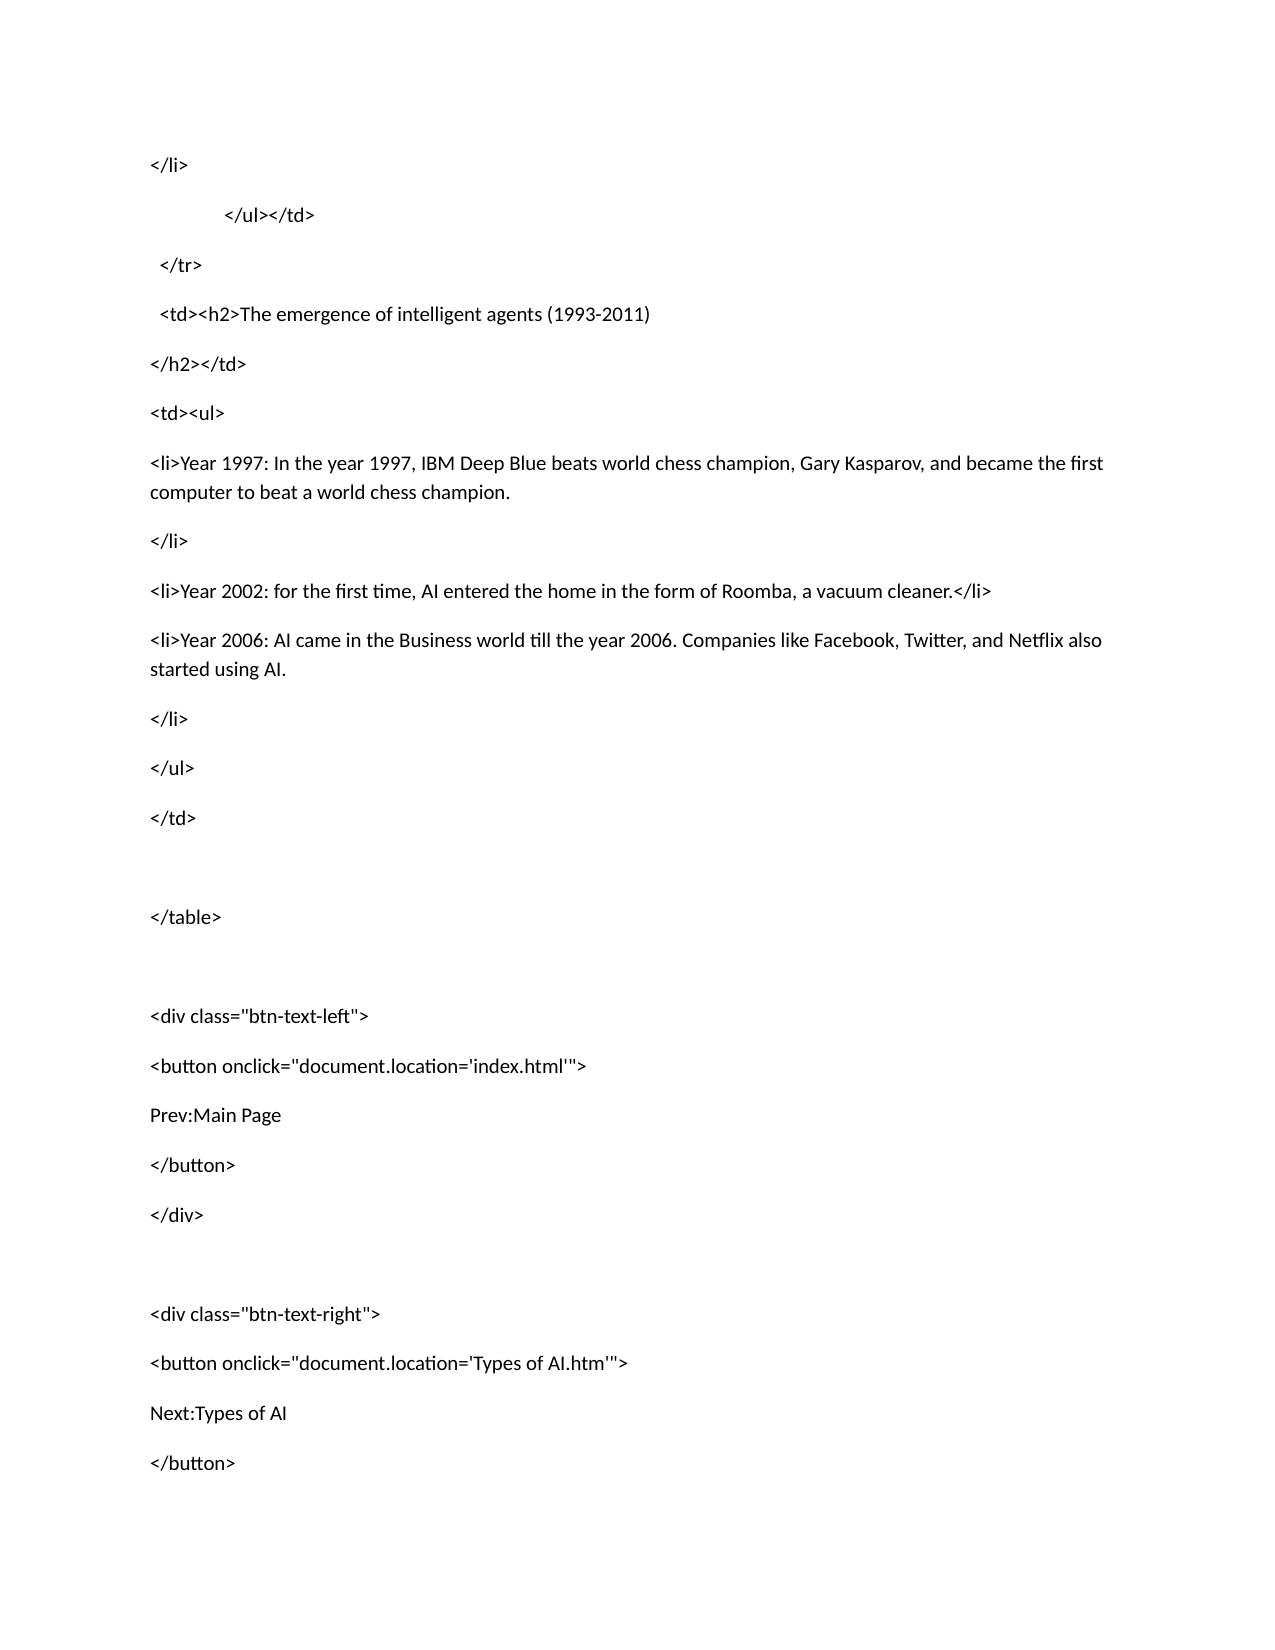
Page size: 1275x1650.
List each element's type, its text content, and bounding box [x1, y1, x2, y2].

text </tr> [150, 249, 1125, 278]
text <td><ul> [150, 398, 1125, 427]
text <td><h2>The emergence of intelligent agents (1993-2011) [150, 299, 1125, 327]
text Next:Types of AI [150, 1397, 1125, 1426]
text </ul></td> [150, 199, 1125, 228]
text </button> [150, 1149, 1125, 1178]
text Prev:Main Page [150, 1100, 1125, 1129]
text </button> [150, 1447, 1125, 1476]
text </h2></td> [150, 348, 1125, 377]
text </li> [150, 150, 1125, 179]
text </div> [150, 1199, 1125, 1228]
text <button onclick="document.location='index.html'"> [150, 1050, 1125, 1079]
text <li>Year 1997: In the year 1997, IBM Deep Blue beats world chess champion, Gary Kasparov, and became the first computer to beat a world chess champion. [150, 447, 1125, 505]
text </li> [150, 703, 1125, 732]
text <button onclick="document.location='Types of AI.htm'"> [150, 1348, 1125, 1377]
text <li>Year 2002: for the first time, AI entered the home in the form of Roomba, a vacuum cleaner.</li> [150, 575, 1125, 604]
text </table> [150, 902, 1125, 930]
text <div class="btn-text-right"> [150, 1298, 1125, 1327]
text </td> [150, 802, 1125, 831]
text </ul> [150, 753, 1125, 782]
text </li> [150, 526, 1125, 554]
text <li>Year 2006: AI came in the Business world till the year 2006. Companies like Facebook, Twitter, and Netflix also started using AI. [150, 625, 1125, 682]
text <div class="btn-text-left"> [150, 1001, 1125, 1029]
